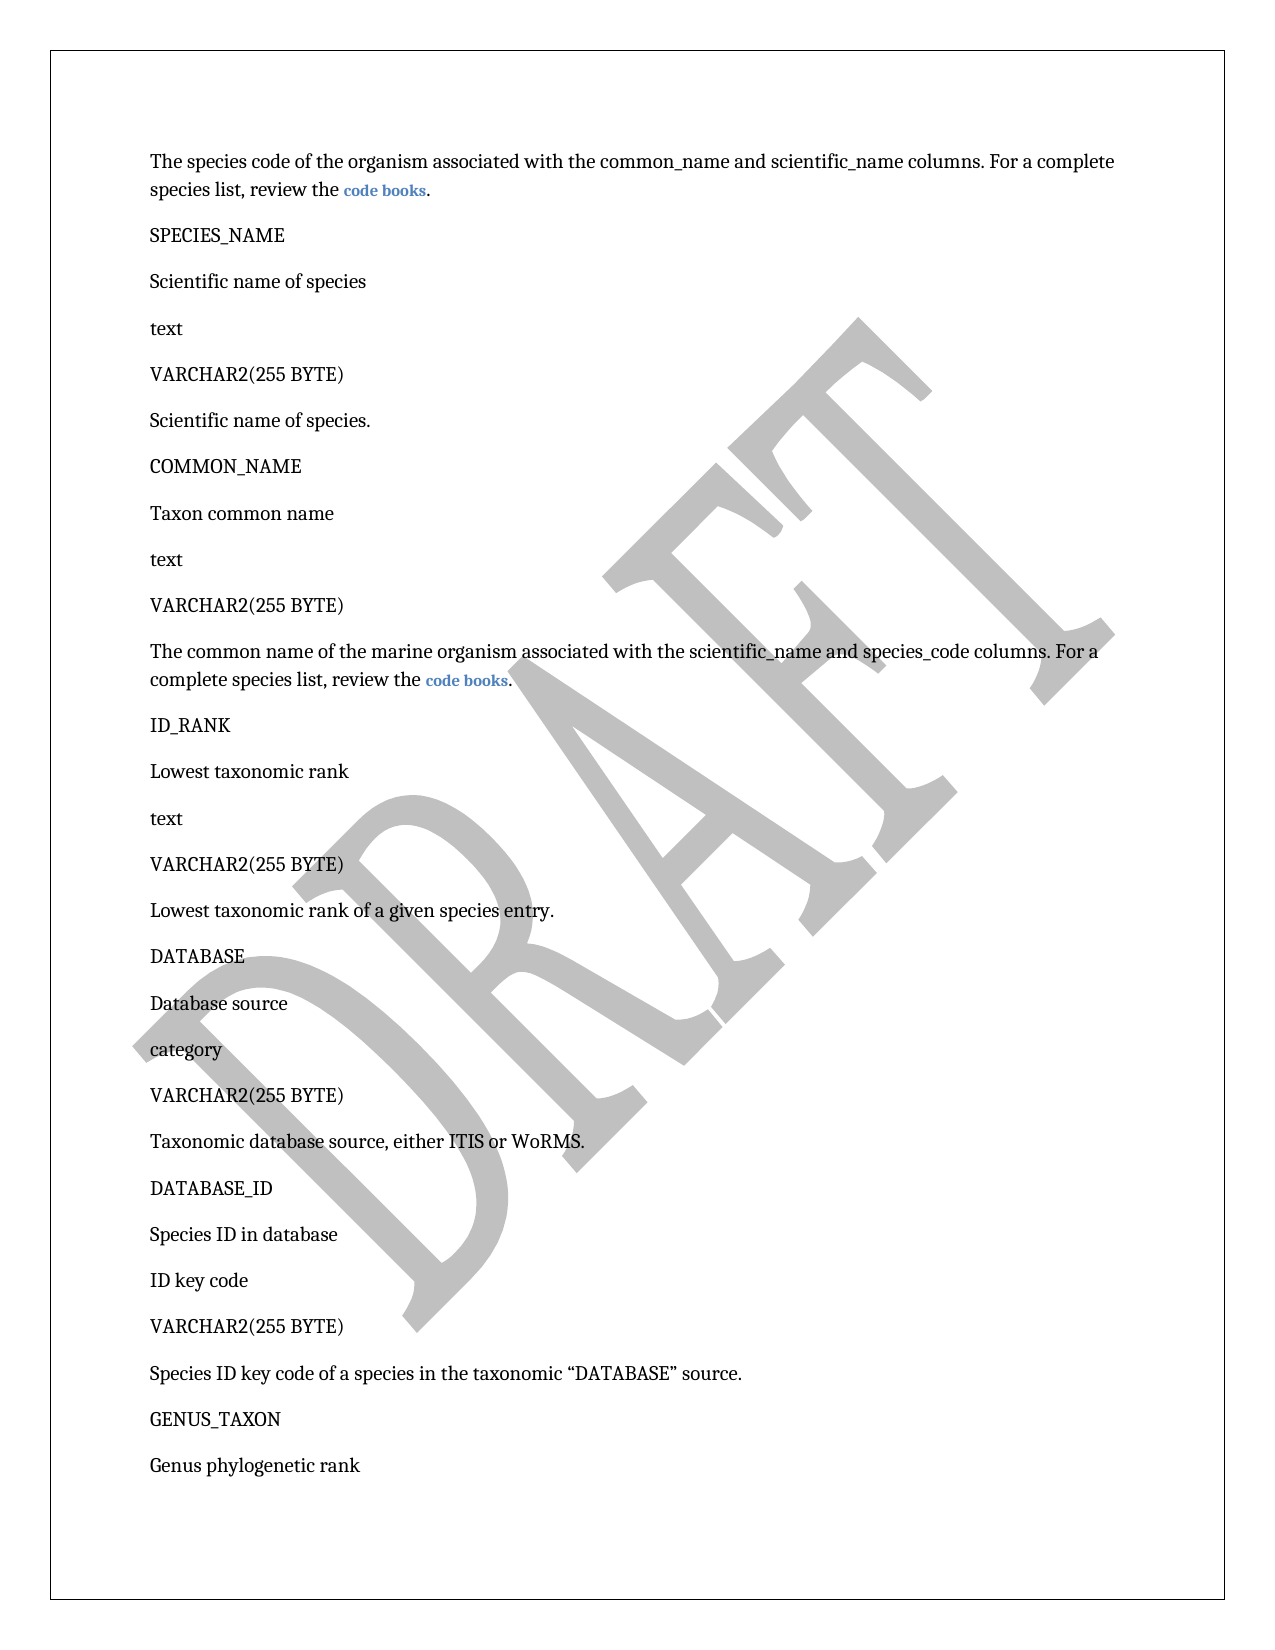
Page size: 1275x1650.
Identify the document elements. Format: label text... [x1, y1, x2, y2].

text DATABASE_ID [150, 1176, 1125, 1200]
text Species ID in database [150, 1222, 1125, 1246]
text text [150, 547, 1125, 571]
text GENUS_TAXON [150, 1407, 1125, 1431]
text text [150, 316, 1125, 340]
text The species code of the organism associated with the common_name and scientific_name columns. For a complete species list, review the code books. [150, 150, 1125, 201]
text VARCHAR2(255 BYTE) [150, 594, 1125, 618]
text Lowest taxonomic rank of a given species entry. [150, 899, 1125, 923]
text Database source [150, 991, 1125, 1015]
text VARCHAR2(255 BYTE) [150, 1315, 1125, 1339]
text ID_RANK [150, 714, 1125, 738]
text VARCHAR2(255 BYTE) [150, 1084, 1125, 1108]
text VARCHAR2(255 BYTE) [150, 852, 1125, 876]
text Lowest taxonomic rank [150, 760, 1125, 784]
text Scientific name of species. [150, 409, 1125, 433]
text COMMON_NAME [150, 455, 1125, 479]
text Taxonomic database source, either ITIS or WoRMS. [150, 1130, 1125, 1154]
text Scientific name of species [150, 270, 1125, 294]
text SPECIES_NAME [150, 224, 1125, 248]
text The common name of the marine organism associated with the scientific_name and species_code columns. For a complete species list, review the code books. [150, 640, 1125, 691]
text DATABASE [150, 945, 1125, 969]
text VARCHAR2(255 BYTE) [150, 362, 1125, 386]
text Taxon common name [150, 501, 1125, 525]
text category [150, 1037, 1125, 1061]
text Species ID key code of a species in the taxonomic “DATABASE” source. [150, 1361, 1125, 1385]
text text [150, 806, 1125, 830]
text ID key code [150, 1269, 1125, 1293]
text Genus phylogenetic rank [150, 1454, 1125, 1478]
